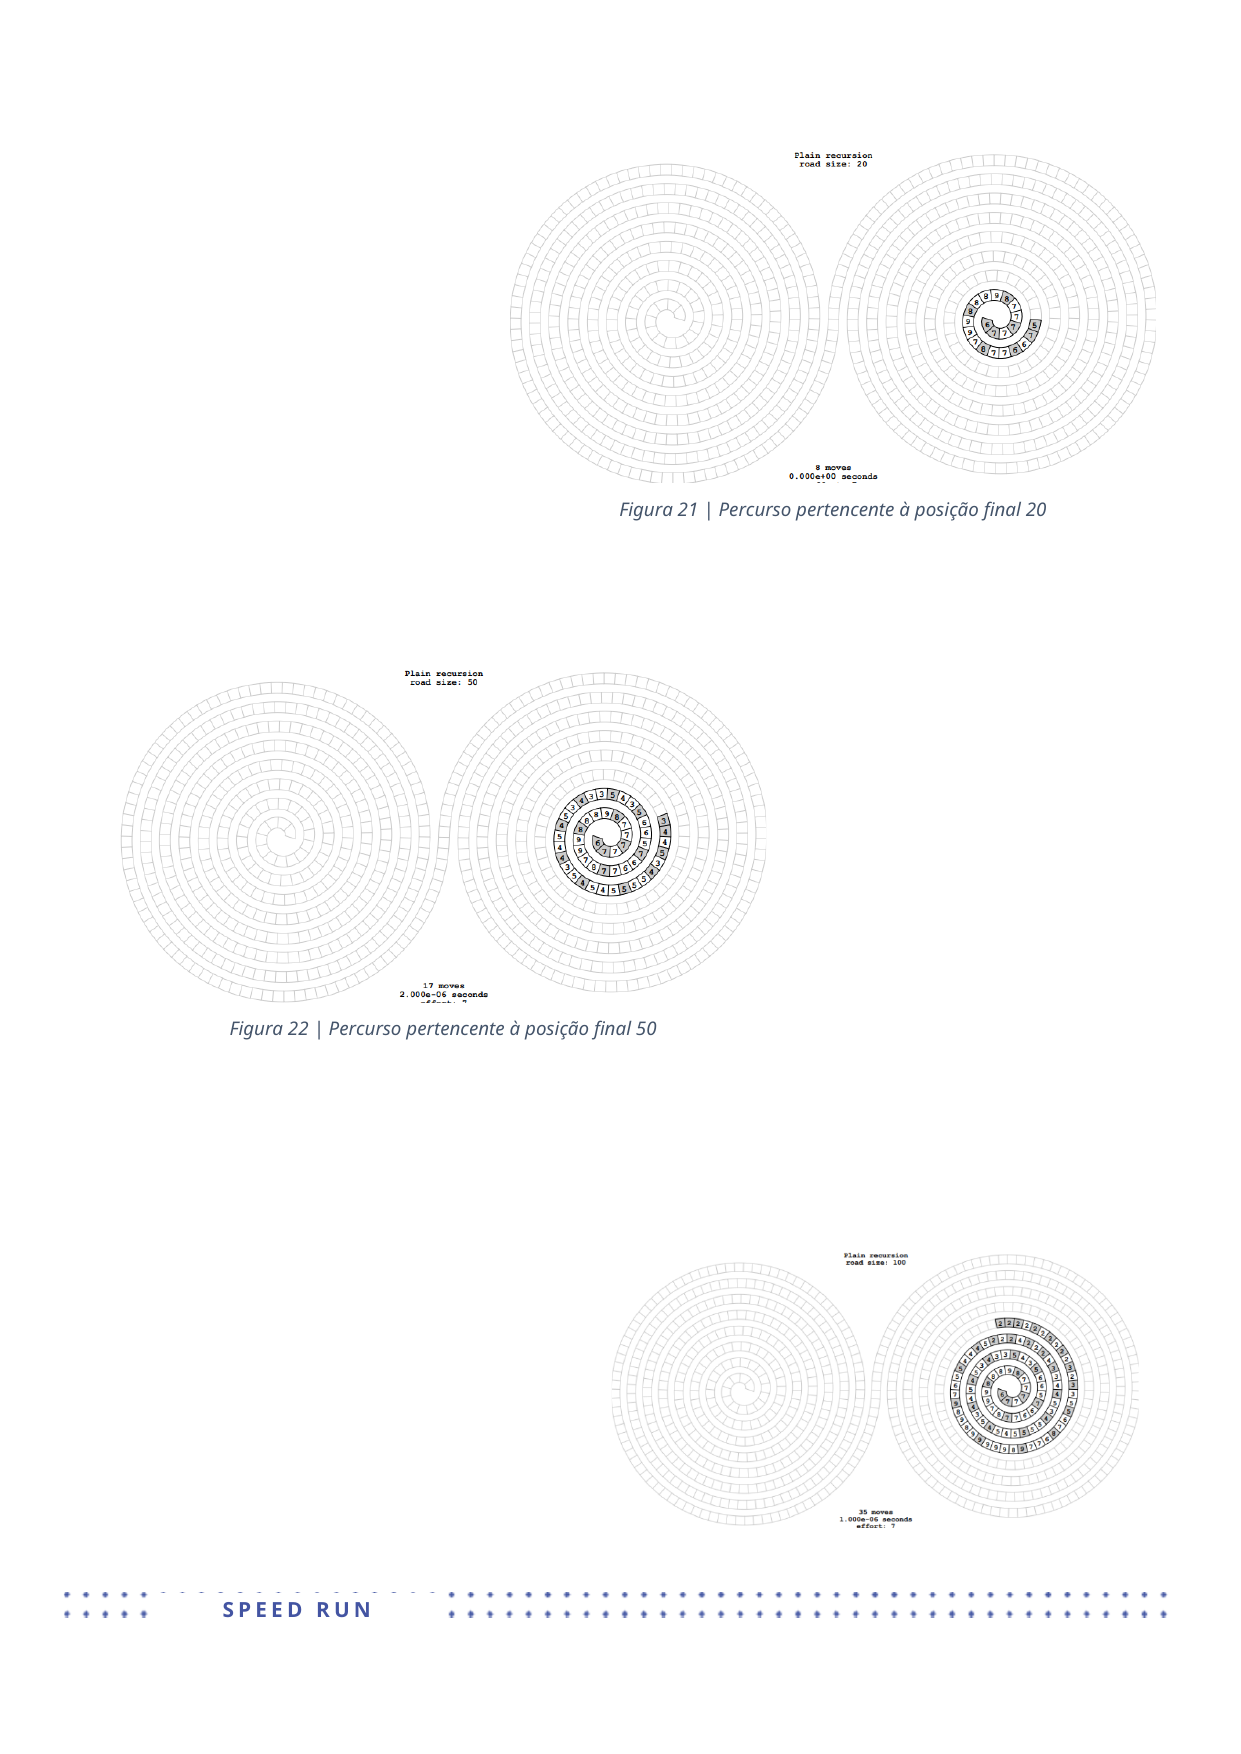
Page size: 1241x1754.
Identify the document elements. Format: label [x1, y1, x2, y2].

picture [119, 667, 766, 1002]
picture [610, 1251, 1138, 1526]
picture [508, 218, 1155, 483]
picture [63, 1592, 1169, 1618]
